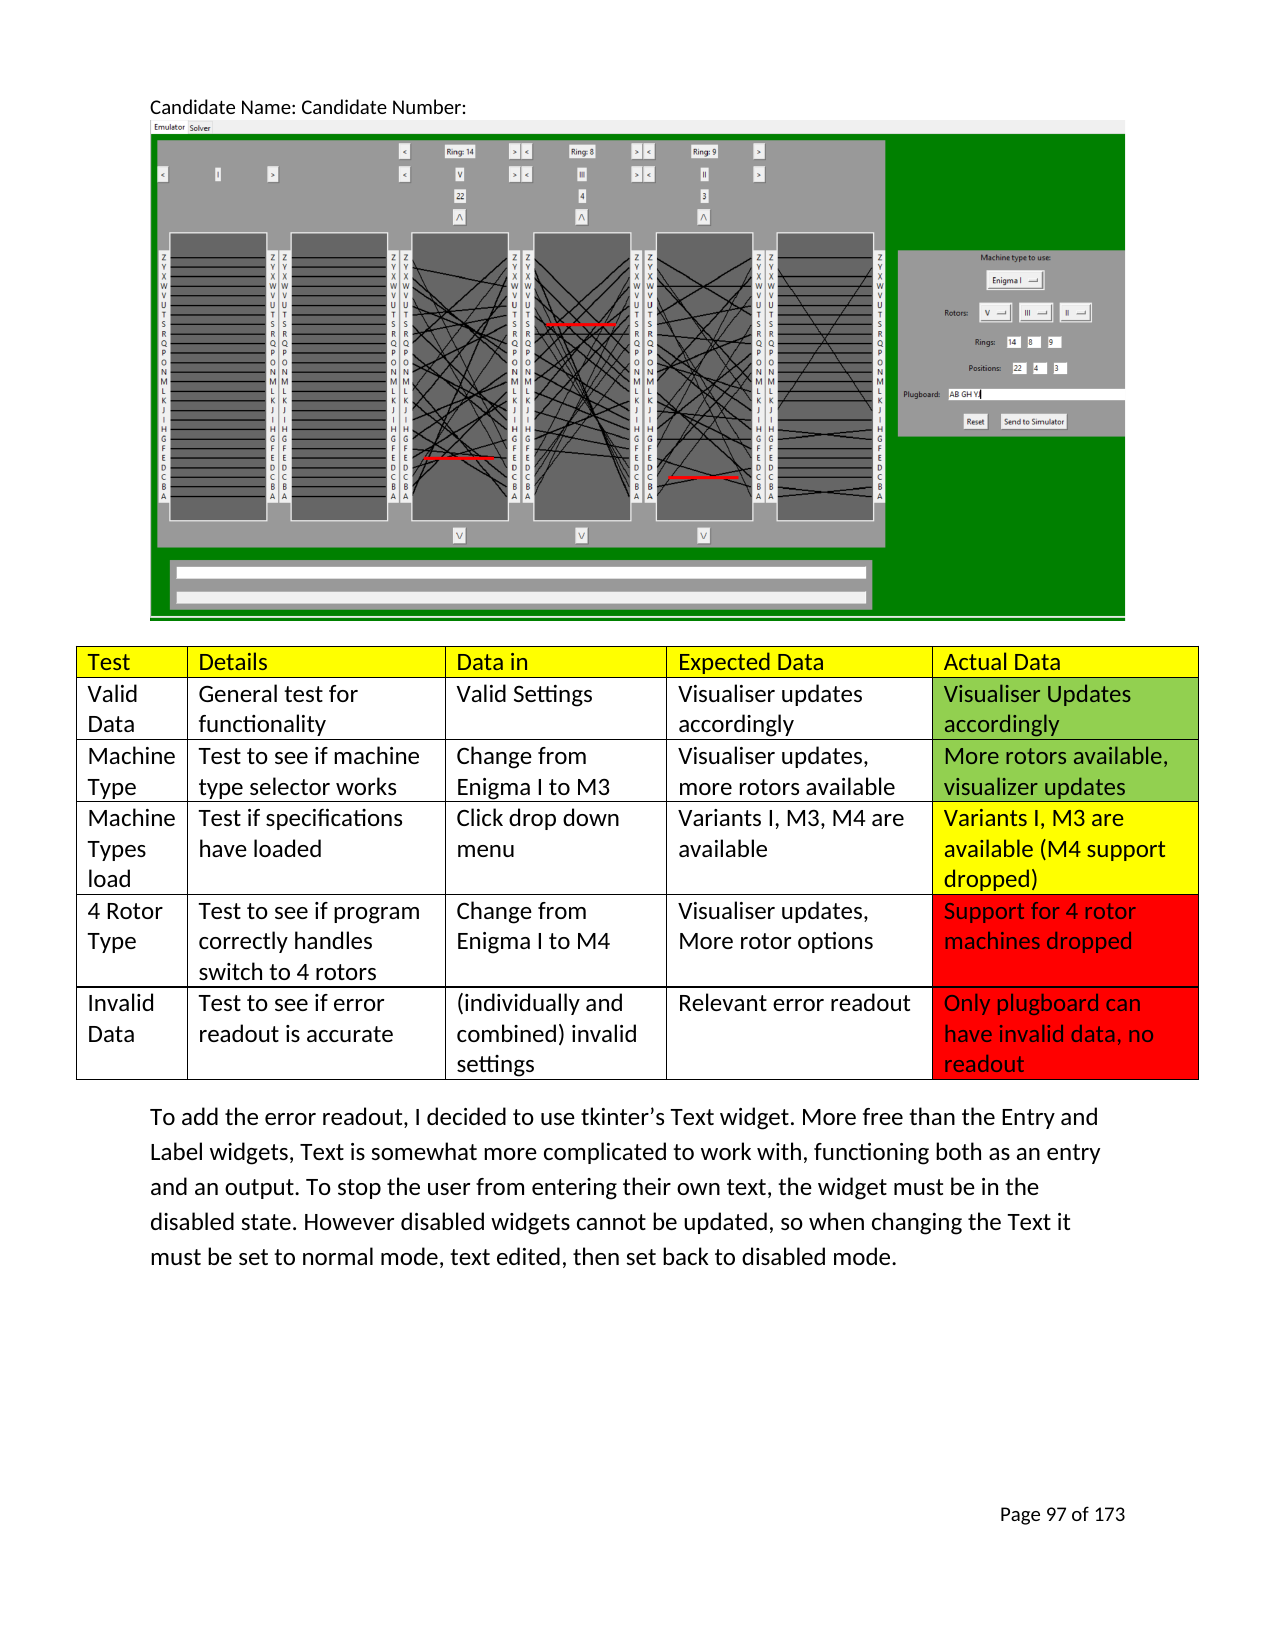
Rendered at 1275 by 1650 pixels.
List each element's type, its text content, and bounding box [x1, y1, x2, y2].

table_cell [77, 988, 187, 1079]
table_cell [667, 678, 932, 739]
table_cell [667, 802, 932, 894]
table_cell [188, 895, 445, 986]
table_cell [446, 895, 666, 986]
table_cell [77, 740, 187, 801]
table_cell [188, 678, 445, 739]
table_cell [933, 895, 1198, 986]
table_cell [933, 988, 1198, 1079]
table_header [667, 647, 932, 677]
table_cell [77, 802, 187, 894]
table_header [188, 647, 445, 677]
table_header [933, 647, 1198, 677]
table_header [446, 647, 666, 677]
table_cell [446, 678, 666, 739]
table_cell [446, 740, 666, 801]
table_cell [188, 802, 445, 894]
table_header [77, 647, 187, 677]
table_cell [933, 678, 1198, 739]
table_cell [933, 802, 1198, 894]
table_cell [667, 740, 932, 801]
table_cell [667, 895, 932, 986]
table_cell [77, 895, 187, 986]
text To add the error readout, I decided to use tkinter’s Text widget. More free than the Entry and Label widgets, Text is somewhat more complicated to work with, functioning both as an entry and an output. To stop the user from entering their own text, the widget must be in the disabled state. However disabled widgets cannot be updated, so when changing the Text it must be set to normal mode, text edited, then set back to disabled mode. [150, 1101, 1125, 1271]
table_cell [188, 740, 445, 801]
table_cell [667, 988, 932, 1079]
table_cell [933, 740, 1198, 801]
picture [150, 120, 1125, 621]
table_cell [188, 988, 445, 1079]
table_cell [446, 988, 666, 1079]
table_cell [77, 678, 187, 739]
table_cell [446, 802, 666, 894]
